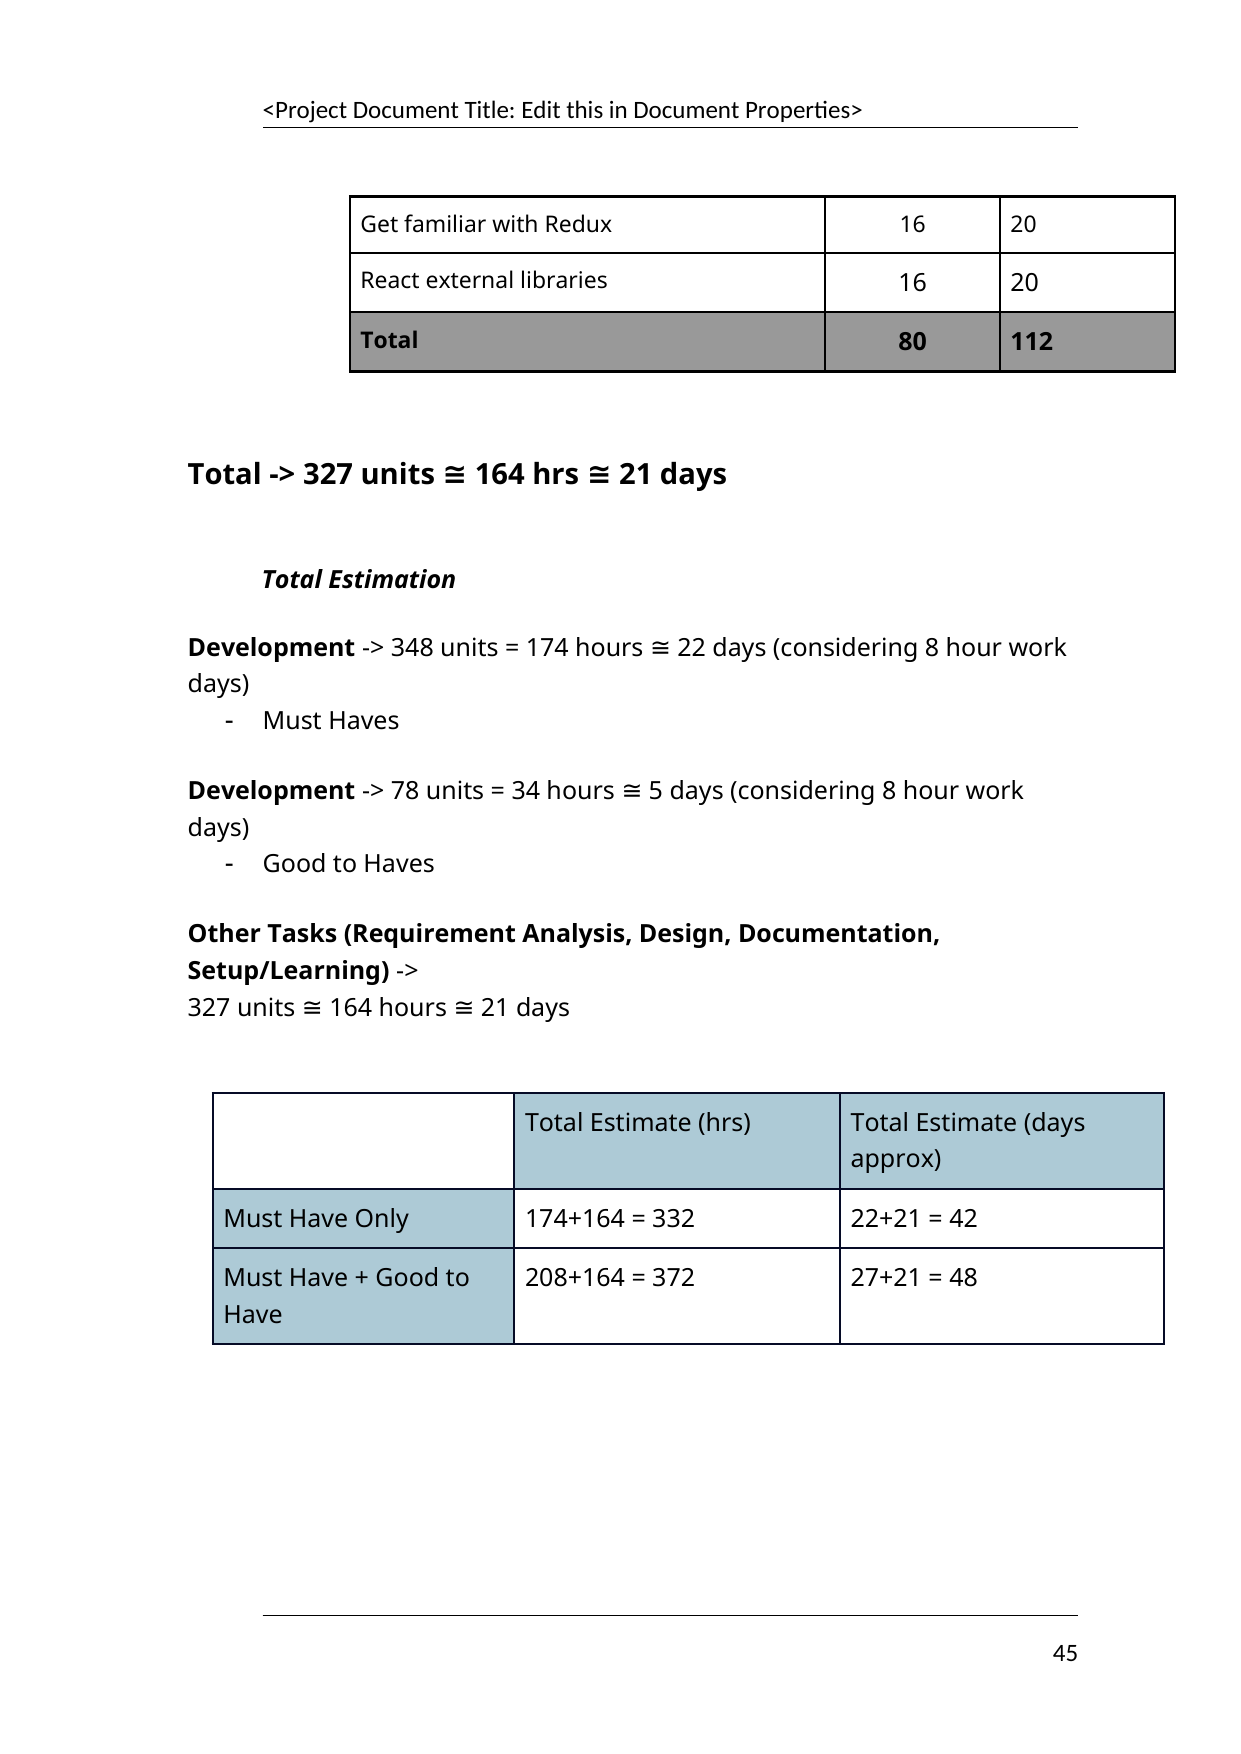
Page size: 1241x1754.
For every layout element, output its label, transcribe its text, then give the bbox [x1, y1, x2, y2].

text 327 units ≅ 164 hours ≅ 21 days [187, 989, 1078, 1023]
list Good to Haves [225, 846, 1078, 880]
text Other Tasks (Requirement Analysis, Design, Documentation, Setup/Learning) -> [187, 916, 1078, 986]
text Development -> 78 units = 34 hours ≅ 5 days (considering 8 hour work days) [187, 772, 1078, 843]
table_cell Total [351, 313, 824, 370]
subtitle Total Estimation [261, 546, 1078, 596]
table_cell React external libraries [351, 254, 824, 311]
table_cell 80 [826, 313, 999, 370]
table_cell 174+164 = 332 [515, 1190, 839, 1247]
table_cell 20 [1001, 254, 1174, 311]
table_header [214, 1094, 513, 1188]
table_cell Get familiar with Redux [351, 198, 824, 252]
table_header Total Estimate (hrs) [515, 1094, 839, 1188]
table_cell 112 [1001, 313, 1174, 370]
table_cell 20 [1001, 198, 1174, 252]
table_cell 208+164 = 372 [515, 1249, 839, 1343]
table_cell Must Have + Good to Have [214, 1249, 513, 1343]
table_cell Must Have Only [214, 1190, 513, 1247]
text Total -> 327 units ≅ 164 hrs ≅ 21 days [187, 453, 1078, 493]
list Must Haves [225, 703, 1078, 737]
table_header Total Estimate (days approx) [841, 1094, 1163, 1188]
text Development -> 348 units = 174 hours ≅ 22 days (considering 8 hour work days) [187, 629, 1078, 700]
table_cell 16 [826, 198, 999, 252]
table_cell 27+21 = 48 [841, 1249, 1163, 1343]
table_cell 22+21 = 42 [841, 1190, 1163, 1247]
table_cell 16 [826, 254, 999, 311]
